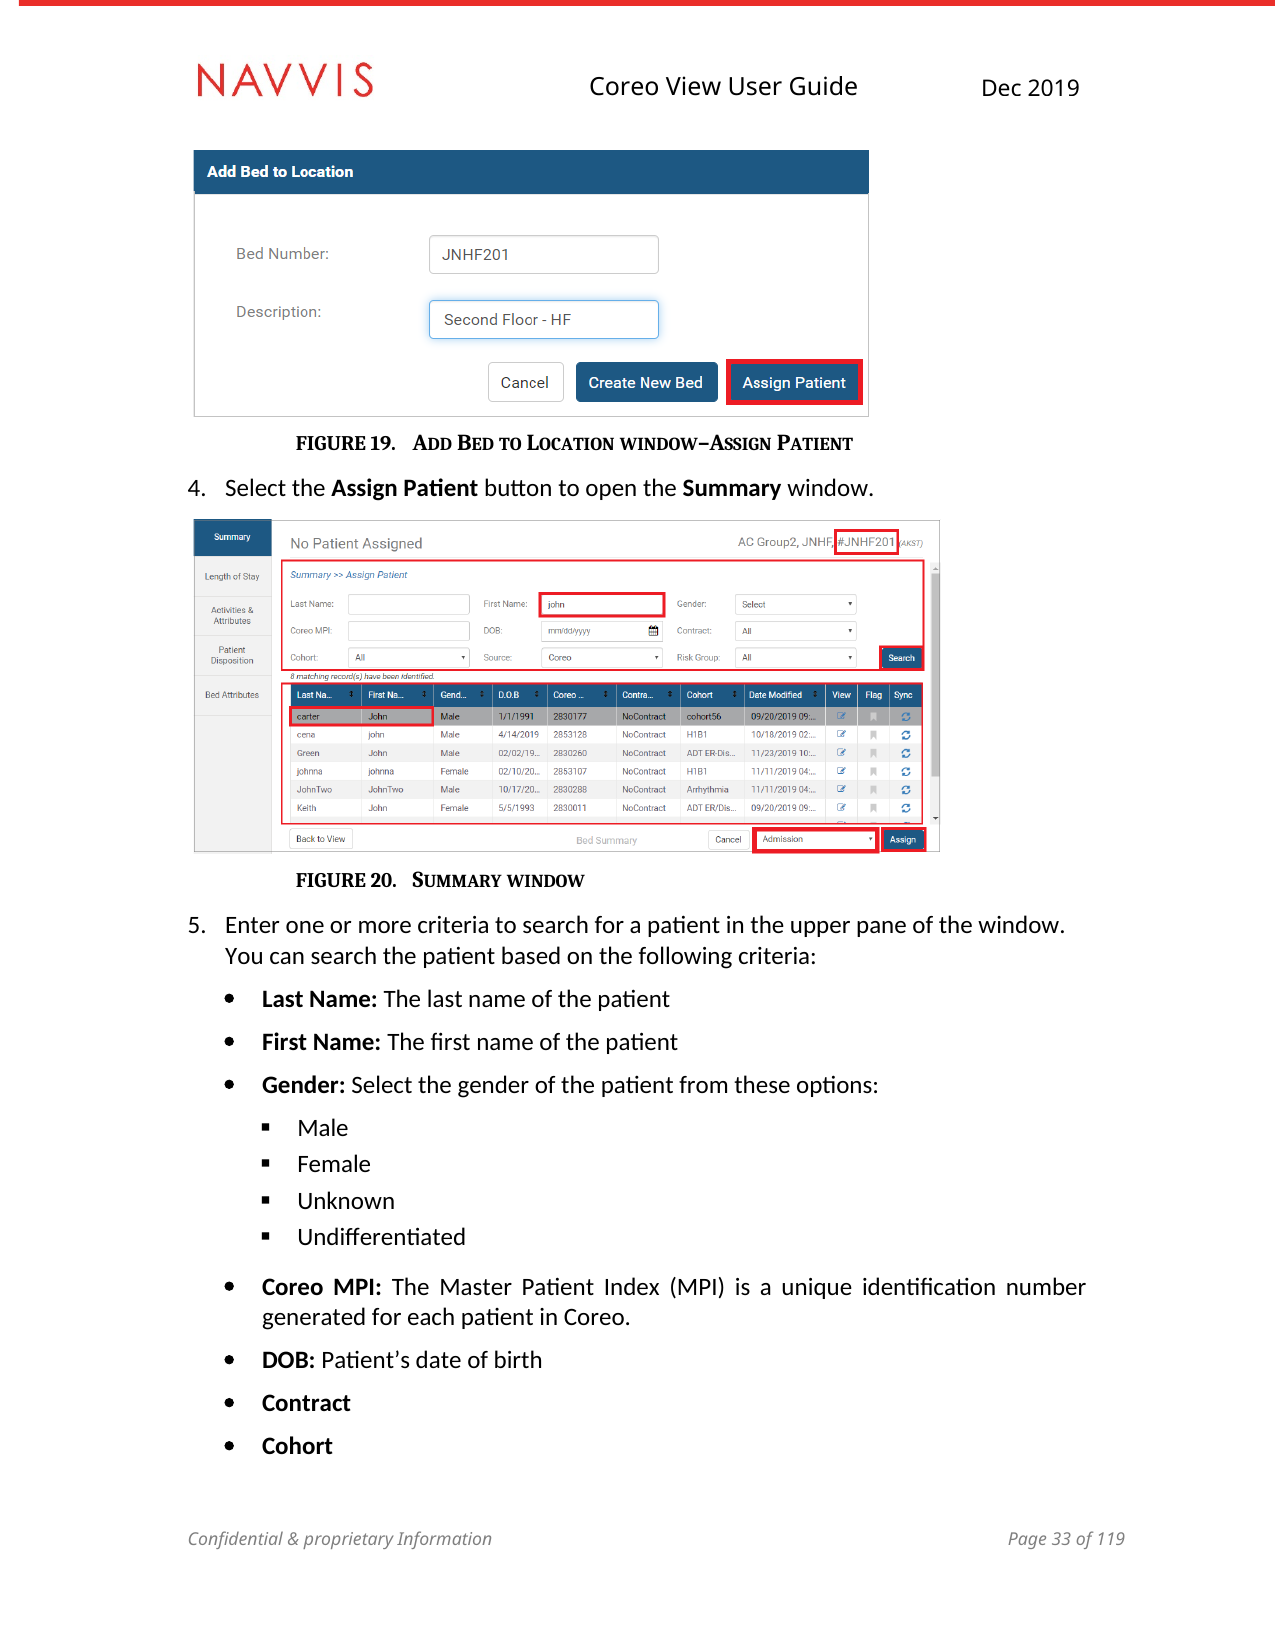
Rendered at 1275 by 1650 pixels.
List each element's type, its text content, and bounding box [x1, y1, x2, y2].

list Cohort [225, 1430, 1087, 1461]
list Enter one or more criteria to search for a patient in the upper pane of the window. You can search the patient based on the following criteria: [187, 909, 1087, 970]
list Select the Assign Patient button to open the Summary window. [187, 472, 1087, 503]
list First Name: The first name of the patient [225, 1026, 1087, 1056]
list Undifferentiated [259, 1222, 1087, 1252]
list Unknown [259, 1185, 1087, 1216]
list Male [259, 1112, 1087, 1142]
picture [193, 150, 869, 417]
list Coreo MPI: The Master Patient Index (MPI) is a unique identification number generated for each patient in Coreo. [225, 1271, 1087, 1332]
text Add Bed to Location window–Assign Patient [296, 429, 1087, 456]
list Female [259, 1148, 1087, 1179]
list Last Name: The last name of the patient [225, 983, 1087, 1013]
text Summary window [296, 867, 1087, 893]
picture [193, 519, 941, 854]
list DOB: Patient’s date of birth [225, 1344, 1087, 1375]
list Gender: Select the gender of the patient from these options: [225, 1069, 1087, 1099]
picture [187, 55, 383, 104]
list Contract [225, 1387, 1087, 1418]
